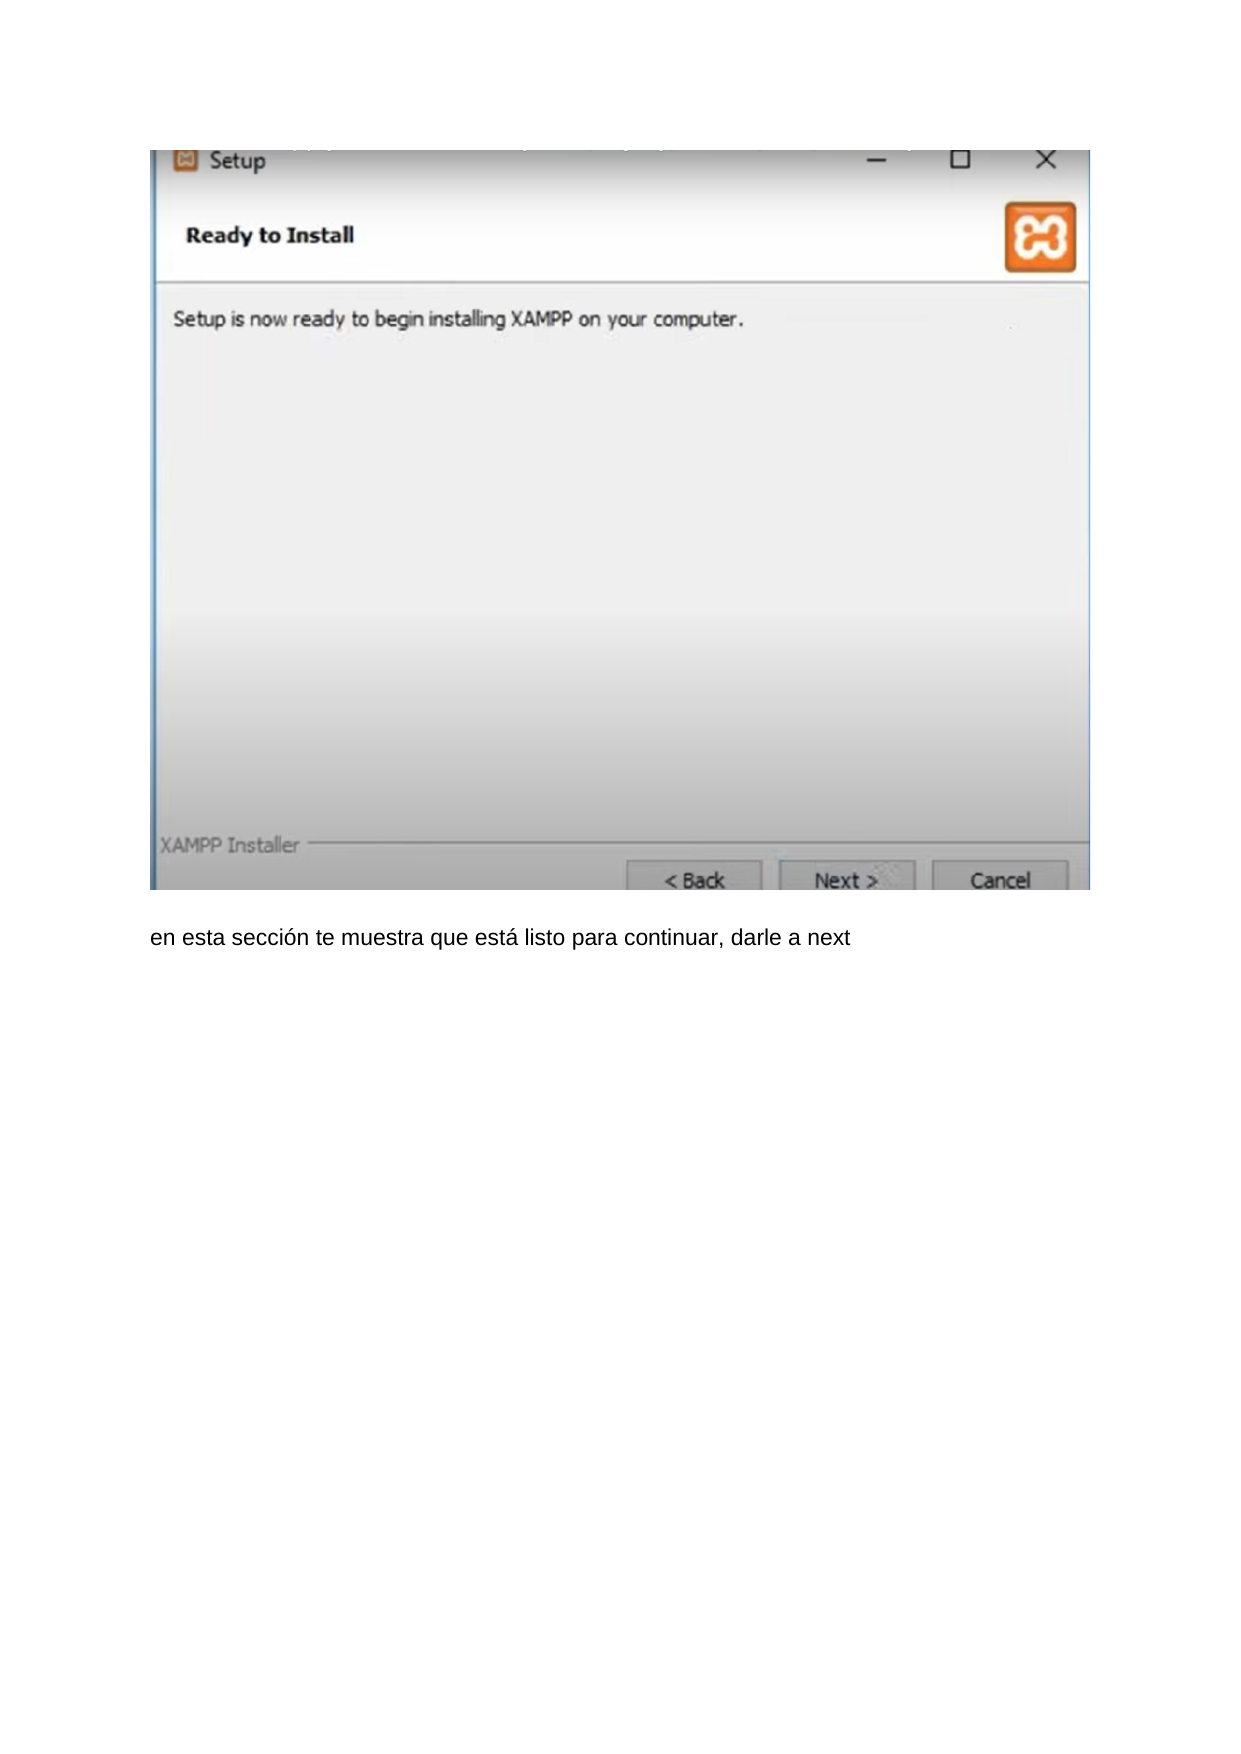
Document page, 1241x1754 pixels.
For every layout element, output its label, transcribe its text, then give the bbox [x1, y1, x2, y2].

picture [150, 150, 1091, 890]
text en esta sección te muestra que está listo para continuar, darle a next [150, 924, 1090, 950]
